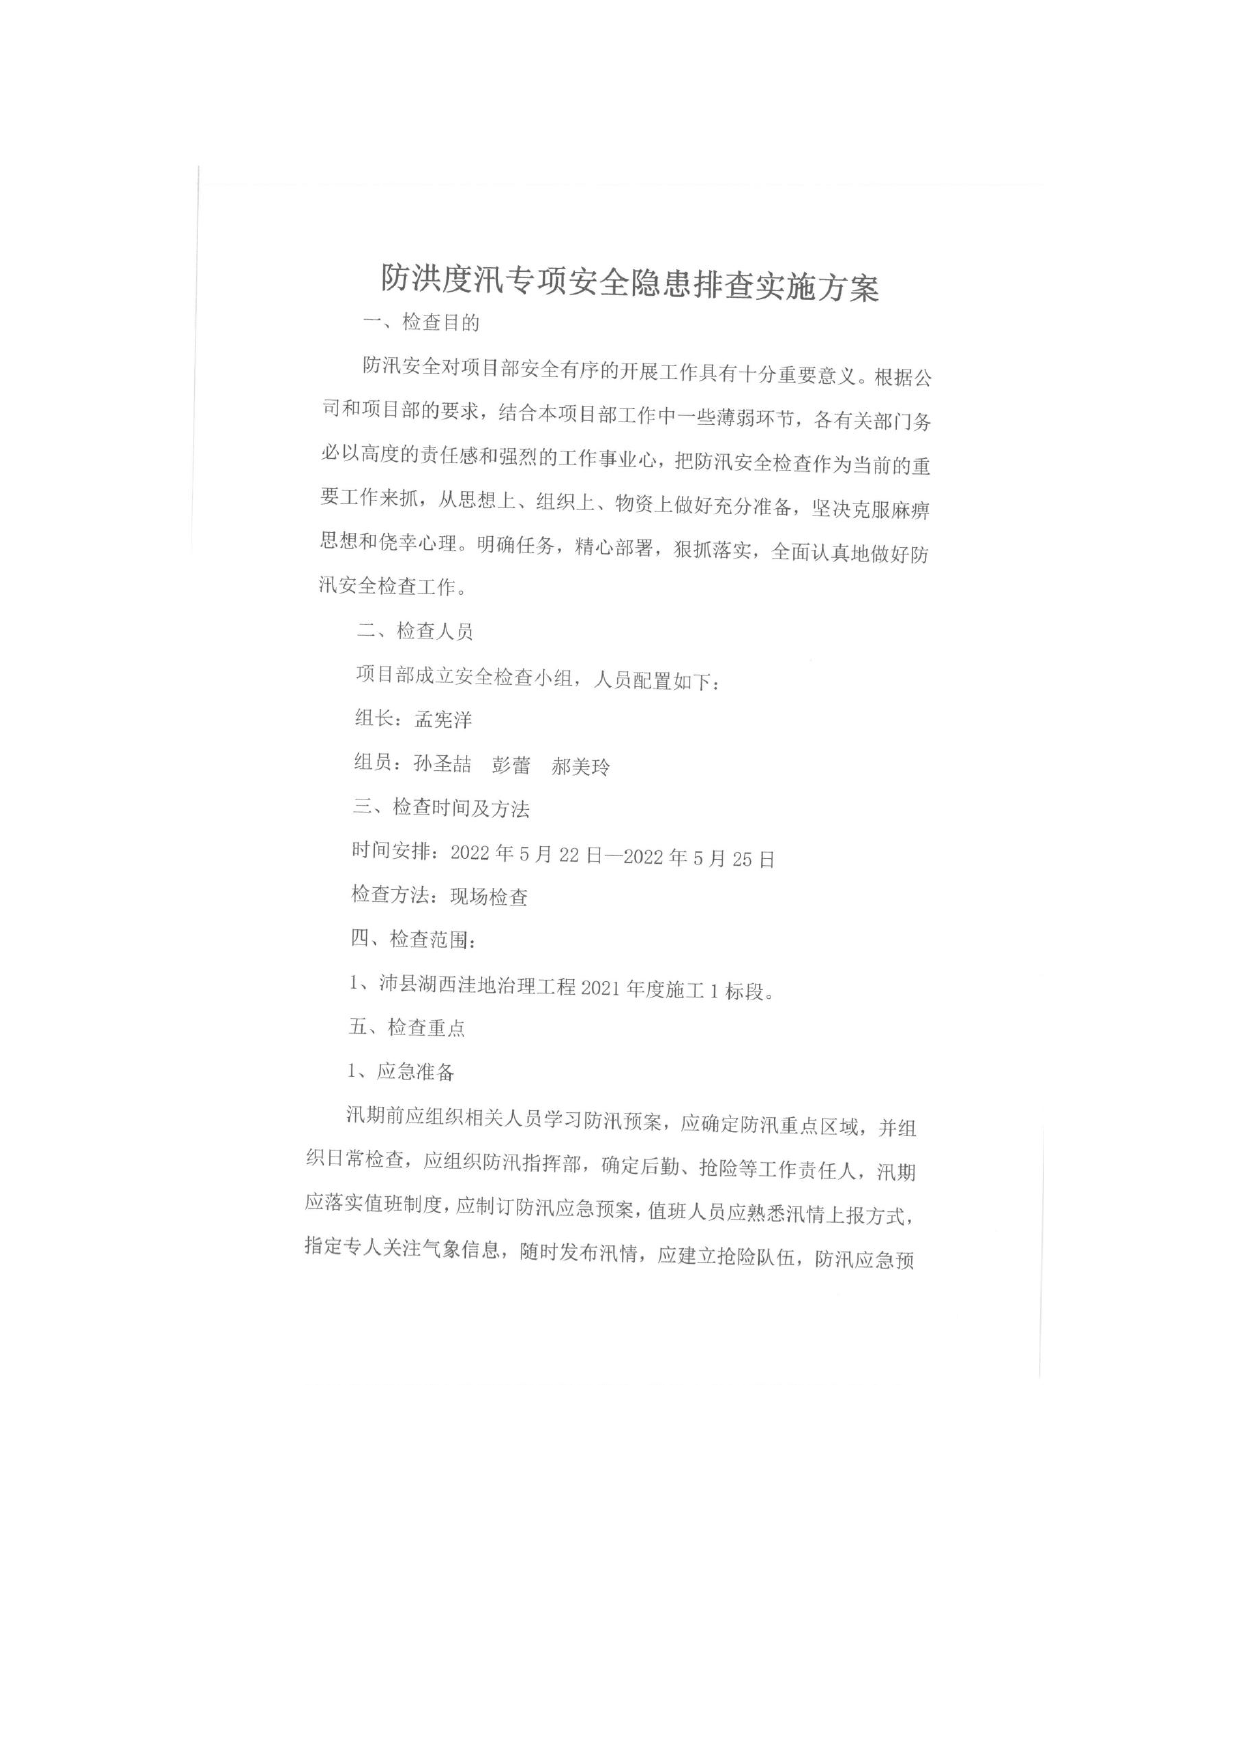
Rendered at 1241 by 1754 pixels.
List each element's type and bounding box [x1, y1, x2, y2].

picture [187, 162, 1052, 1385]
